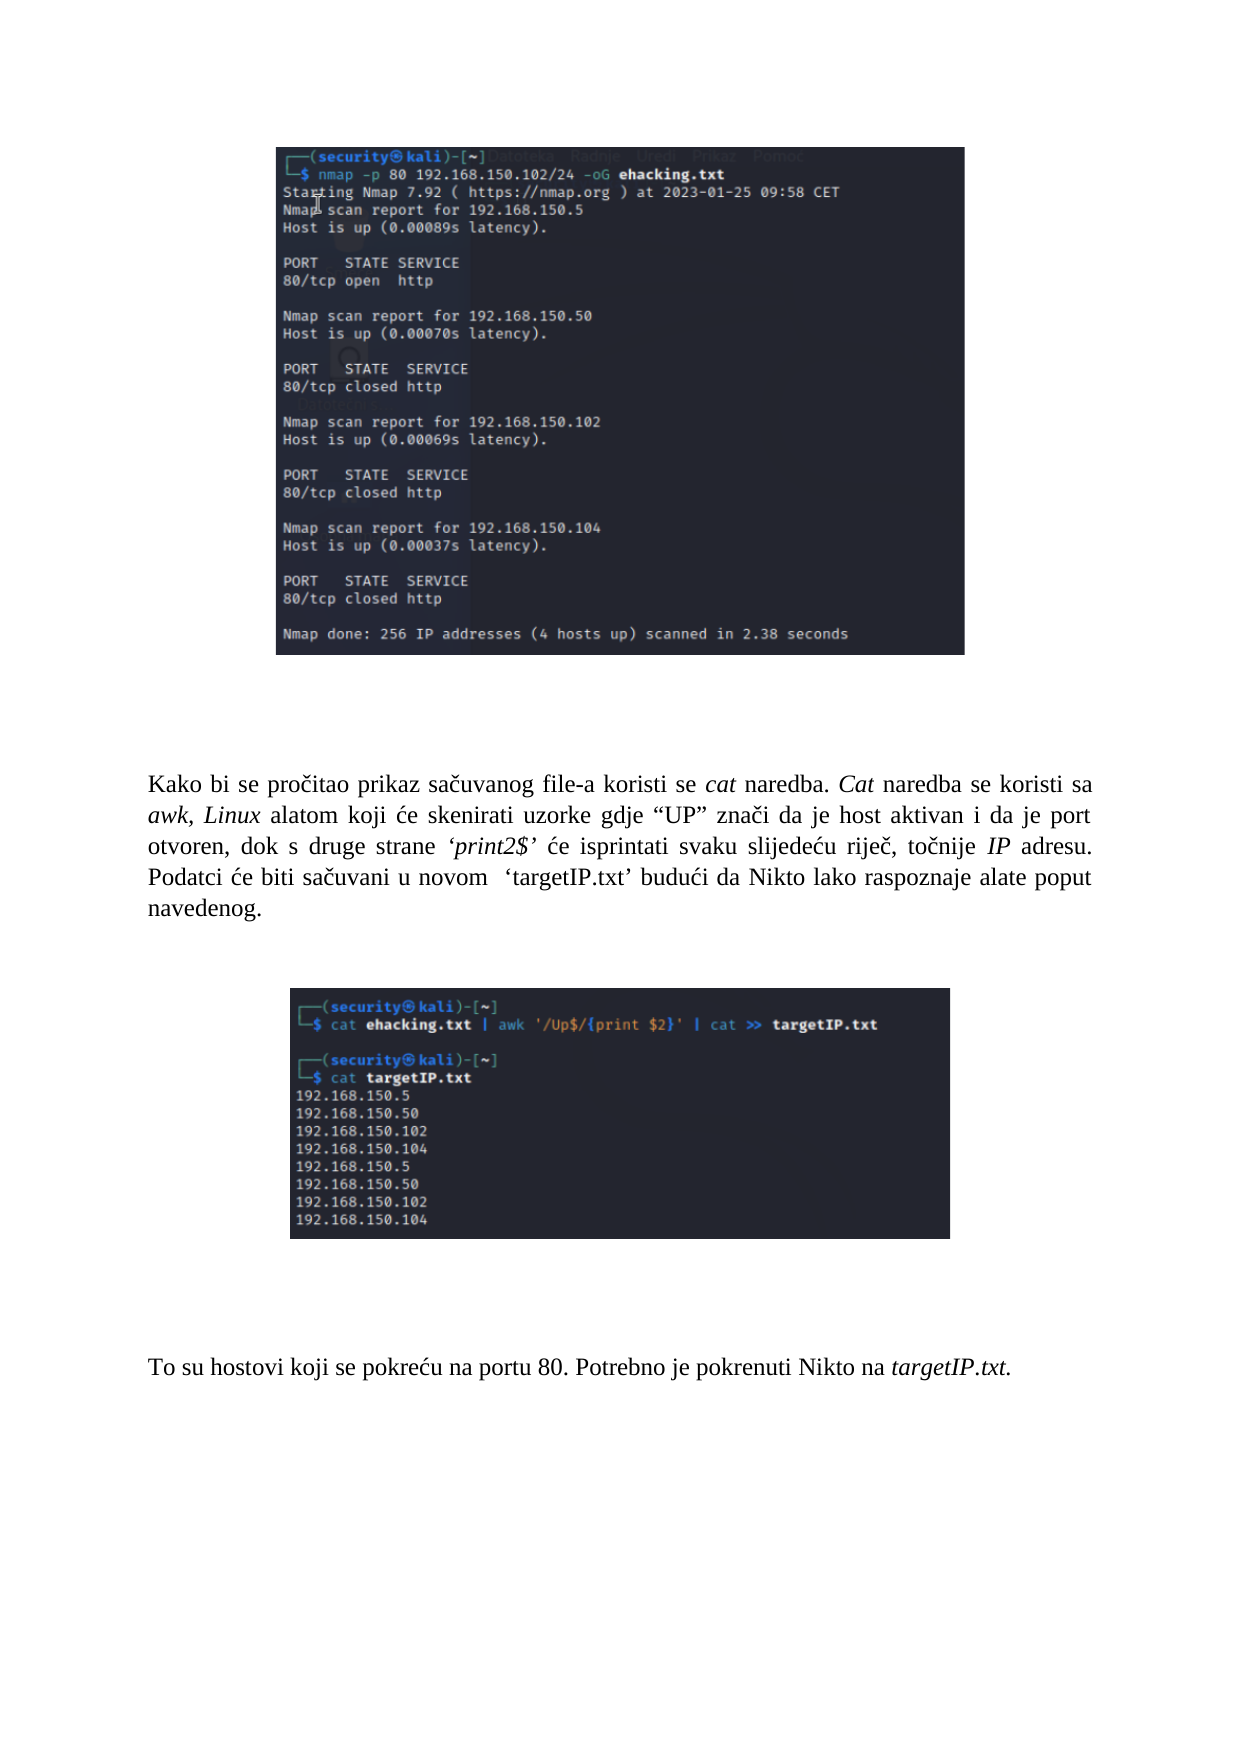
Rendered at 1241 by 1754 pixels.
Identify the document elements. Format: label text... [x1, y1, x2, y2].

text To su hostovi koji se pokreću na portu 80. Potrebno je pokrenuti Nikto na targetIP.txt. [148, 1352, 1093, 1381]
picture [275, 147, 965, 655]
text Kako bi se pročitao prikaz sačuvanog file-a koristi se cat naredba. Cat naredba se koristi sa awk, Linux alatom koji će skenirati uzorke gdje “UP” znači da je host aktivan i da je port otvoren, dok s druge strane ‘print2$’ će isprintati svaku slijedeću riječ, točnije IP adresu. Podatci će biti sačuvani u novom ‘targetIP.txt’ budući da Nikto lako raspoznaje alate poput navedenog. [148, 891, 1093, 922]
picture [290, 988, 951, 1239]
